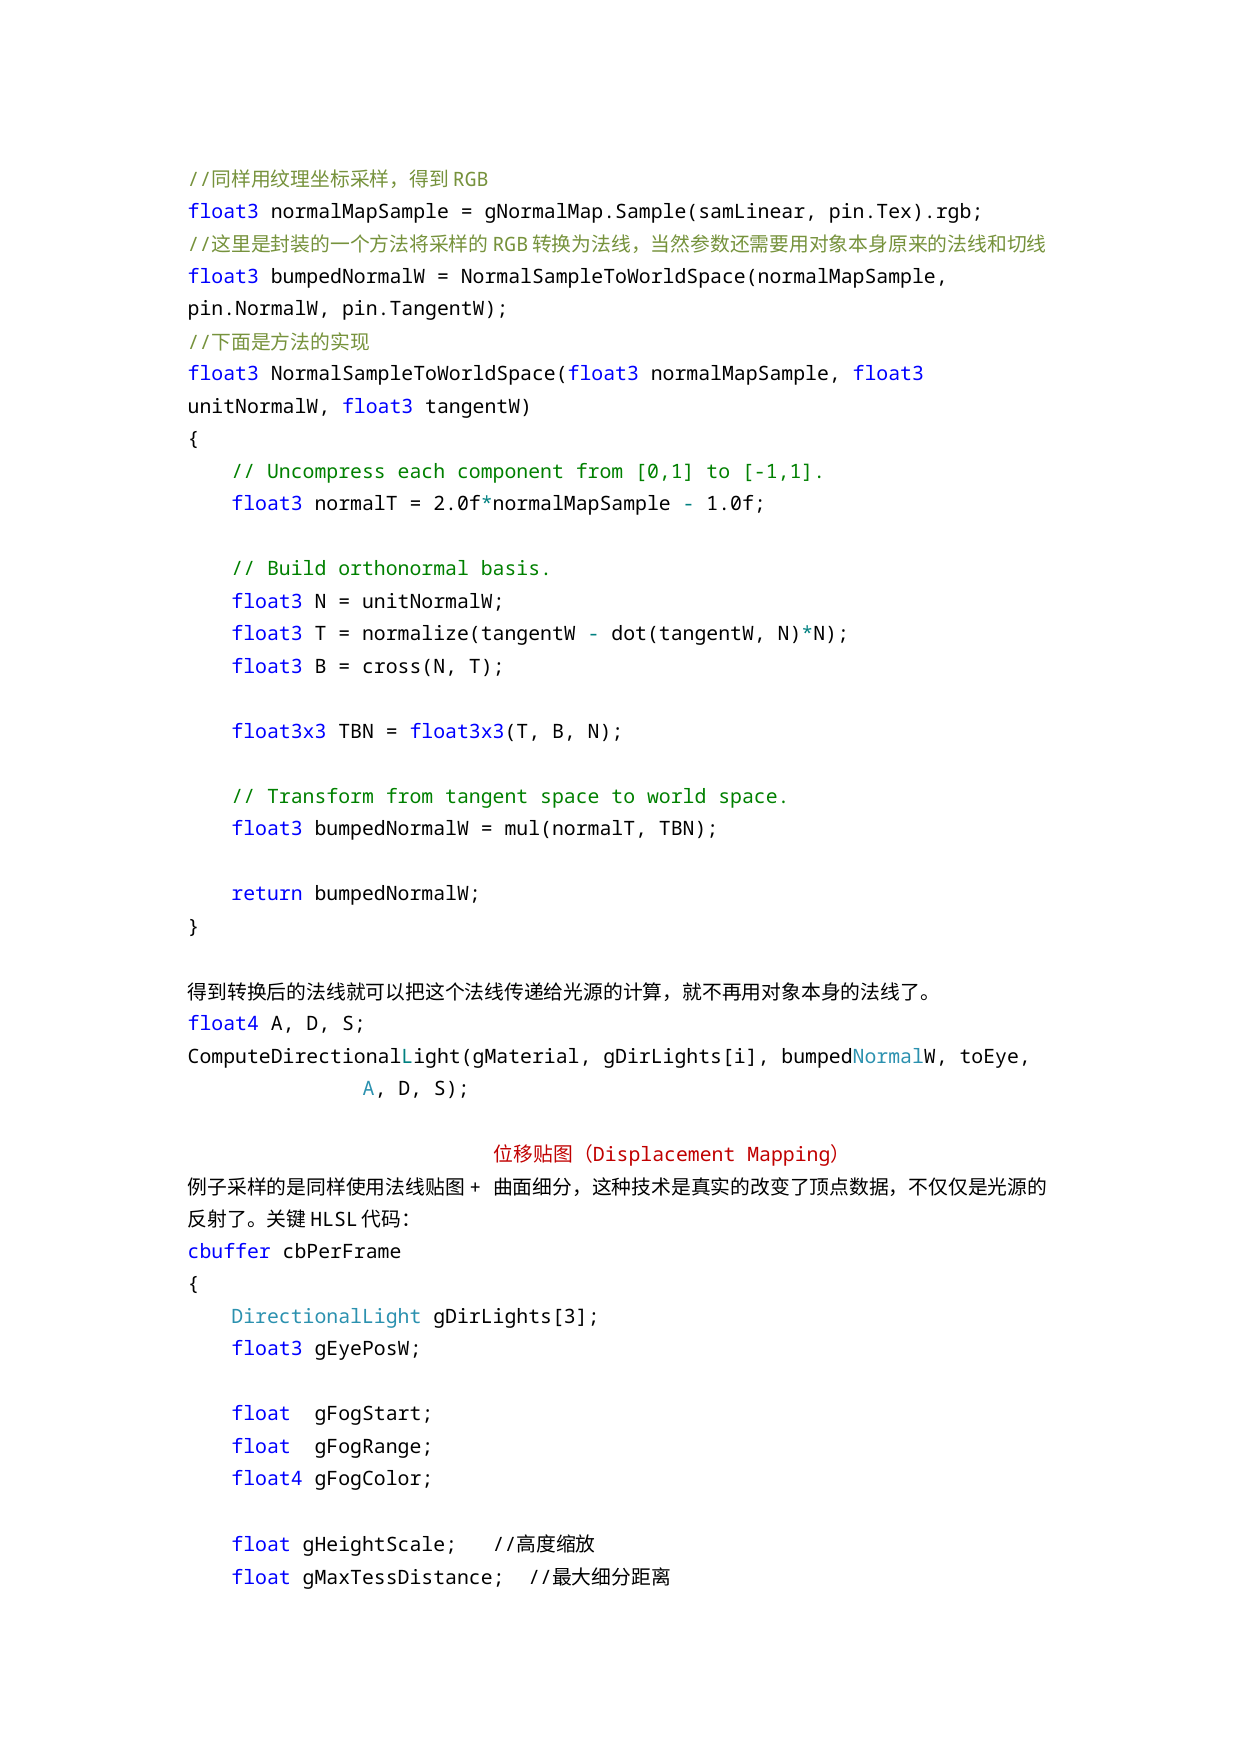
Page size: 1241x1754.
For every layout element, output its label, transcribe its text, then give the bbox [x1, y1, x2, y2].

text float3 normalMapSample = gNormalMap.Sample(samLinear, pin.Tex).rgb; [187, 194, 1053, 227]
text float gFogStart; [187, 1397, 1053, 1429]
text A, D, S); [187, 1072, 1053, 1104]
text ComputeDirectionalLight(gMaterial, gDirLights[i], bumpedNormalW, toEye, [187, 1039, 1053, 1072]
text //这里是封装的一个方法将采样的RGB转换为法线，当然参数还需要用对象本身原来的法线和切线 [187, 227, 1053, 259]
text float3 NormalSampleToWorldSpace(float3 normalMapSample, float3 unitNormalW, float3 tangentW) [187, 357, 1053, 422]
text float3 N = unitNormalW; [187, 584, 1053, 617]
text float3x3 TBN = float3x3(T, B, N); [187, 714, 1053, 747]
text // Transform from tangent space to world space. [187, 779, 1053, 812]
text 位移贴图（Displacement Mapping） [187, 1137, 1053, 1169]
text //下面是方法的实现 [187, 324, 1053, 357]
text float4 gFogColor; [187, 1462, 1053, 1494]
text float gMaxTessDistance; //最大细分距离 [187, 1559, 1053, 1592]
text cbuffer cbPerFrame [187, 1234, 1053, 1267]
text float gHeightScale; //高度缩放 [187, 1527, 1053, 1559]
text float3 normalT = 2.0f*normalMapSample - 1.0f; [187, 487, 1053, 519]
text } [187, 909, 1053, 942]
text 例子采样的是同样使用法线贴图 + 曲面细分，这种技术是真实的改变了顶点数据，不仅仅是光源的反射了。关键HLSL代码： [187, 1169, 1053, 1234]
text float3 T = normalize(tangentW - dot(tangentW, N)*N); [187, 617, 1053, 649]
text return bumpedNormalW; [187, 877, 1053, 909]
text float gFogRange; [187, 1429, 1053, 1462]
text float4 A, D, S; [187, 1007, 1053, 1039]
text float3 bumpedNormalW = NormalSampleToWorldSpace(normalMapSample, pin.NormalW, pin.TangentW); [187, 259, 1053, 324]
text DirectionalLight gDirLights[3]; [187, 1299, 1053, 1332]
text float3 bumpedNormalW = mul(normalT, TBN); [187, 812, 1053, 844]
text float3 B = cross(N, T); [187, 649, 1053, 682]
text // Uncompress each component from [0,1] to [-1,1]. [187, 454, 1053, 487]
text float3 gEyePosW; [187, 1332, 1053, 1364]
text { [187, 1267, 1053, 1299]
text 得到转换后的法线就可以把这个法线传递给光源的计算，就不再用对象本身的法线了。 [187, 974, 1053, 1007]
text // Build orthonormal basis. [187, 552, 1053, 584]
text //同样用纹理坐标采样，得到RGB [187, 162, 1053, 194]
text { [187, 422, 1053, 454]
